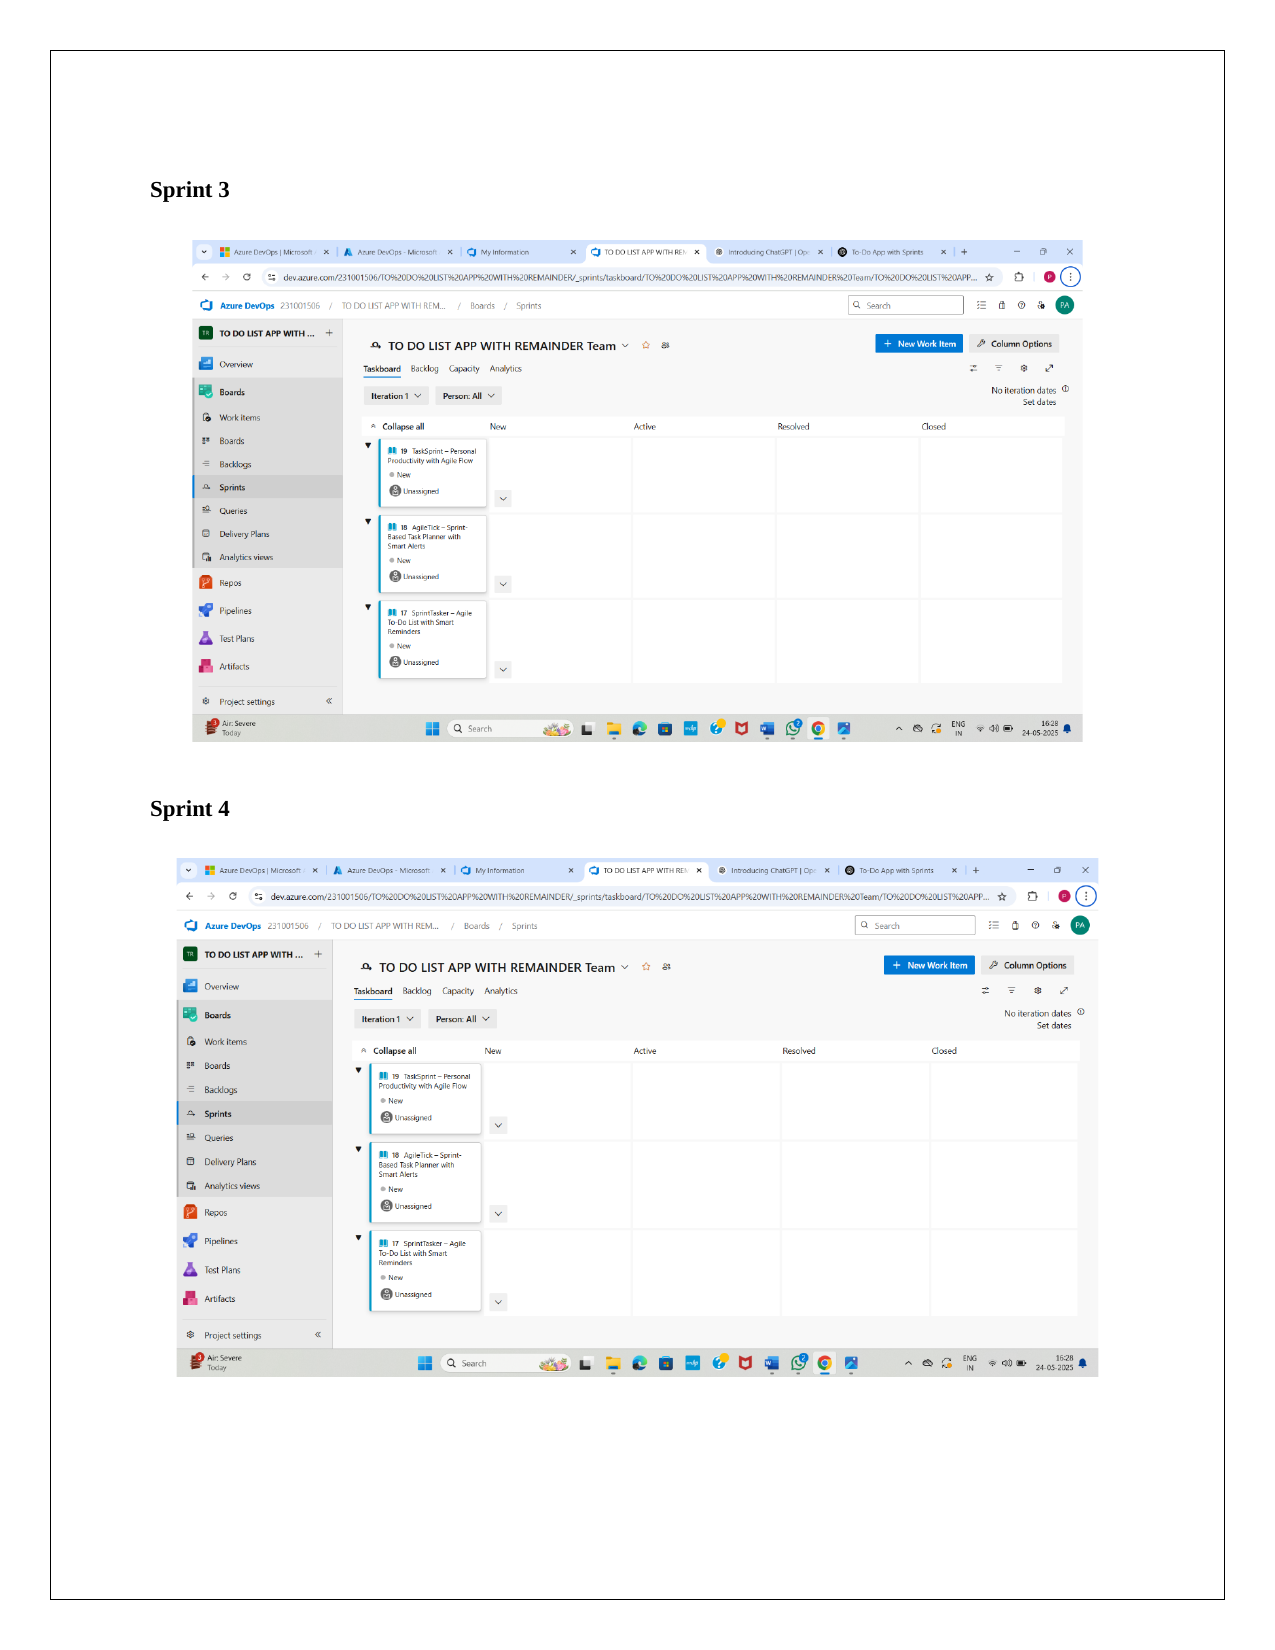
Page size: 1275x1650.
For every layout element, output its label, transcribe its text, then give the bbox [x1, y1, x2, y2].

text Sprint 3 [150, 177, 1162, 229]
text Sprint 4 [150, 795, 1162, 848]
picture [192, 240, 1083, 742]
picture [176, 858, 1099, 1377]
